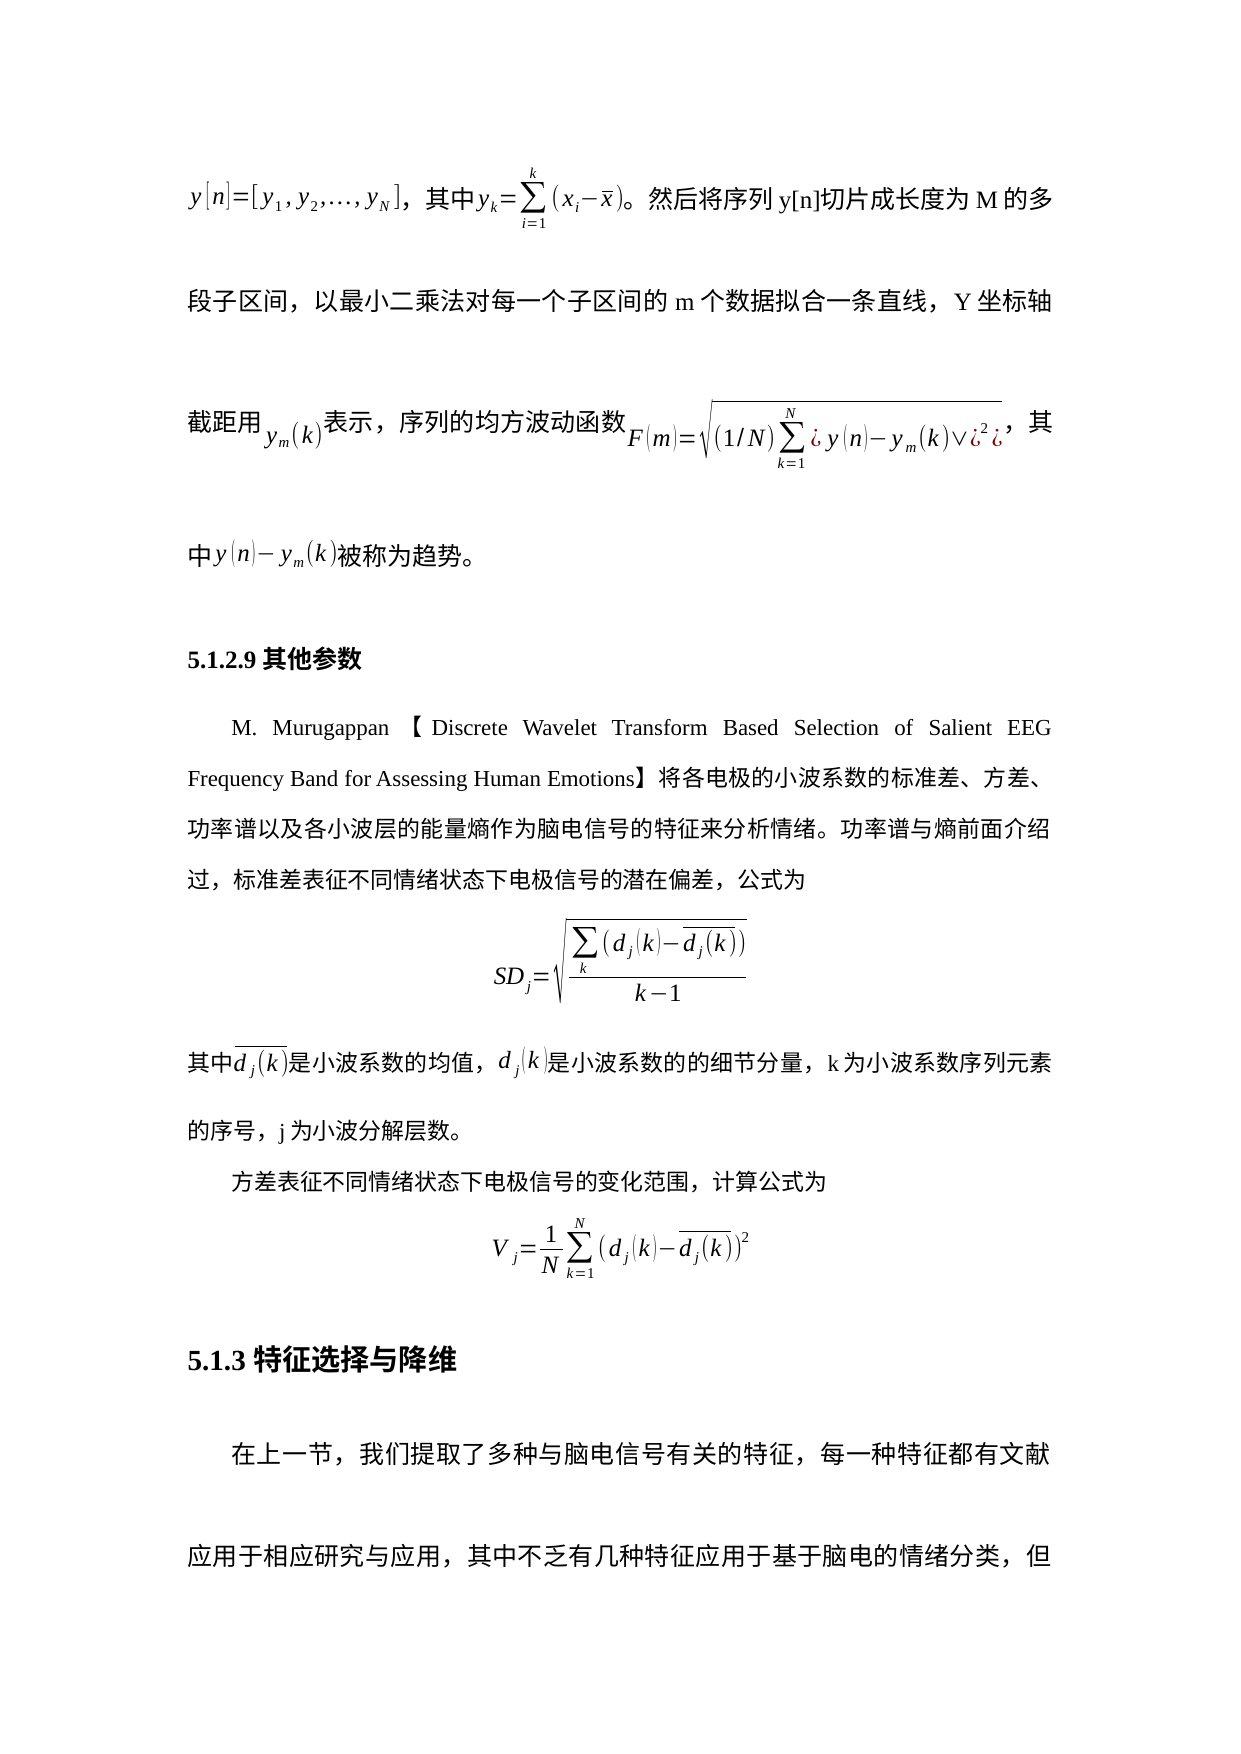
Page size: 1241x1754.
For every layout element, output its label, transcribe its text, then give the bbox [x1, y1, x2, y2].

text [187, 1418, 1053, 1588]
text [187, 164, 1053, 588]
text M. Murugappan【Discrete Wavelet Transform Based Selection of Salient EEG Frequency Band for Assessing Human Emotions】将各电极的小波系数的标准差、方差、功率谱以及各小波层的能量熵作为脑电信号的特征来分析情绪。功率谱与熵前面介绍过，标准差表征不同情绪状态下电极信号的潜在偏差，公式为 [187, 708, 1053, 895]
subtitle 5.1.2.9 其他参数 [187, 623, 1053, 691]
text 其中是小波系数的均值，是小波系数的的细节分量，k为小波系数序列元素的序号，j为小波分解层数。 [187, 1028, 1053, 1147]
subtitle 5.1.3 特征选择与降维 [187, 1323, 1053, 1391]
text 方差表征不同情绪状态下电极信号的变化范围，计算公式为 [187, 1163, 1053, 1197]
